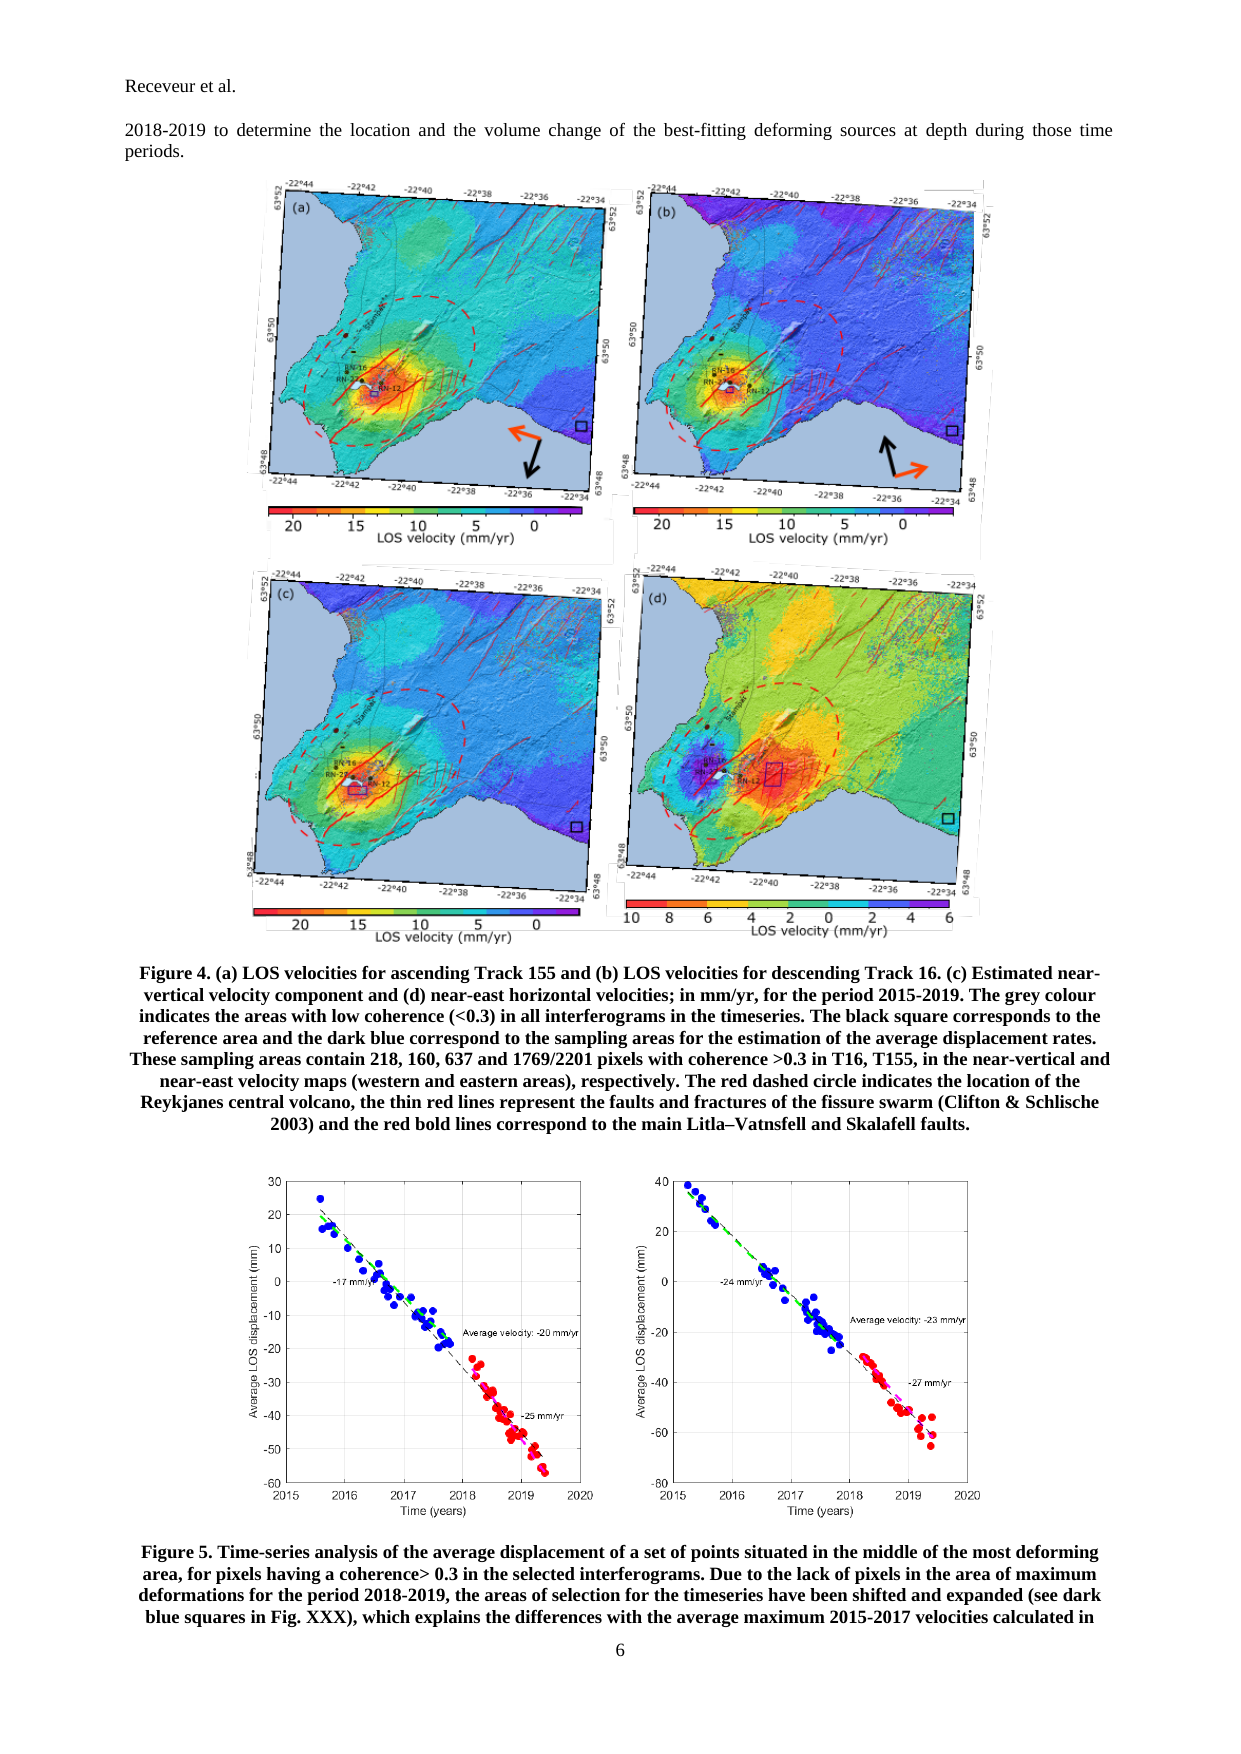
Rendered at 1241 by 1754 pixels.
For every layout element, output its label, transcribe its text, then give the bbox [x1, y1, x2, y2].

text Figure 4. (a) LOS velocities for ascending Track 155 and (b) LOS velocities for descending Track 16. (c) Estimated near-vertical velocity component and (d) near-east horizontal velocities; in mm/yr, for the period 2015-2019. The grey colour indicates the areas with low coherence (<0.3) in all interferograms in the timeseries. The black square corresponds to the reference area and the dark blue correspond to the sampling areas for the estimation of the average displacement rates. These sampling areas contain 218, 160, 637 and 1769/2201 pixels with coherence >0.3 in T16, T155, in the near-vertical and near-east velocity maps (western and eastern areas), respectively. The red dashed circle indicates the location of the Reykjanes central volcano, the thin red lines represent the faults and fractures of the fissure swarm (Clifton & Schlische 2003) and the red bold lines correspond to the main Litla–Vatnsfell and Skalafell faults. [124, 962, 1116, 1134]
picture [240, 1153, 1000, 1523]
picture [246, 180, 994, 944]
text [124, 1541, 1116, 1627]
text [124, 118, 1116, 162]
